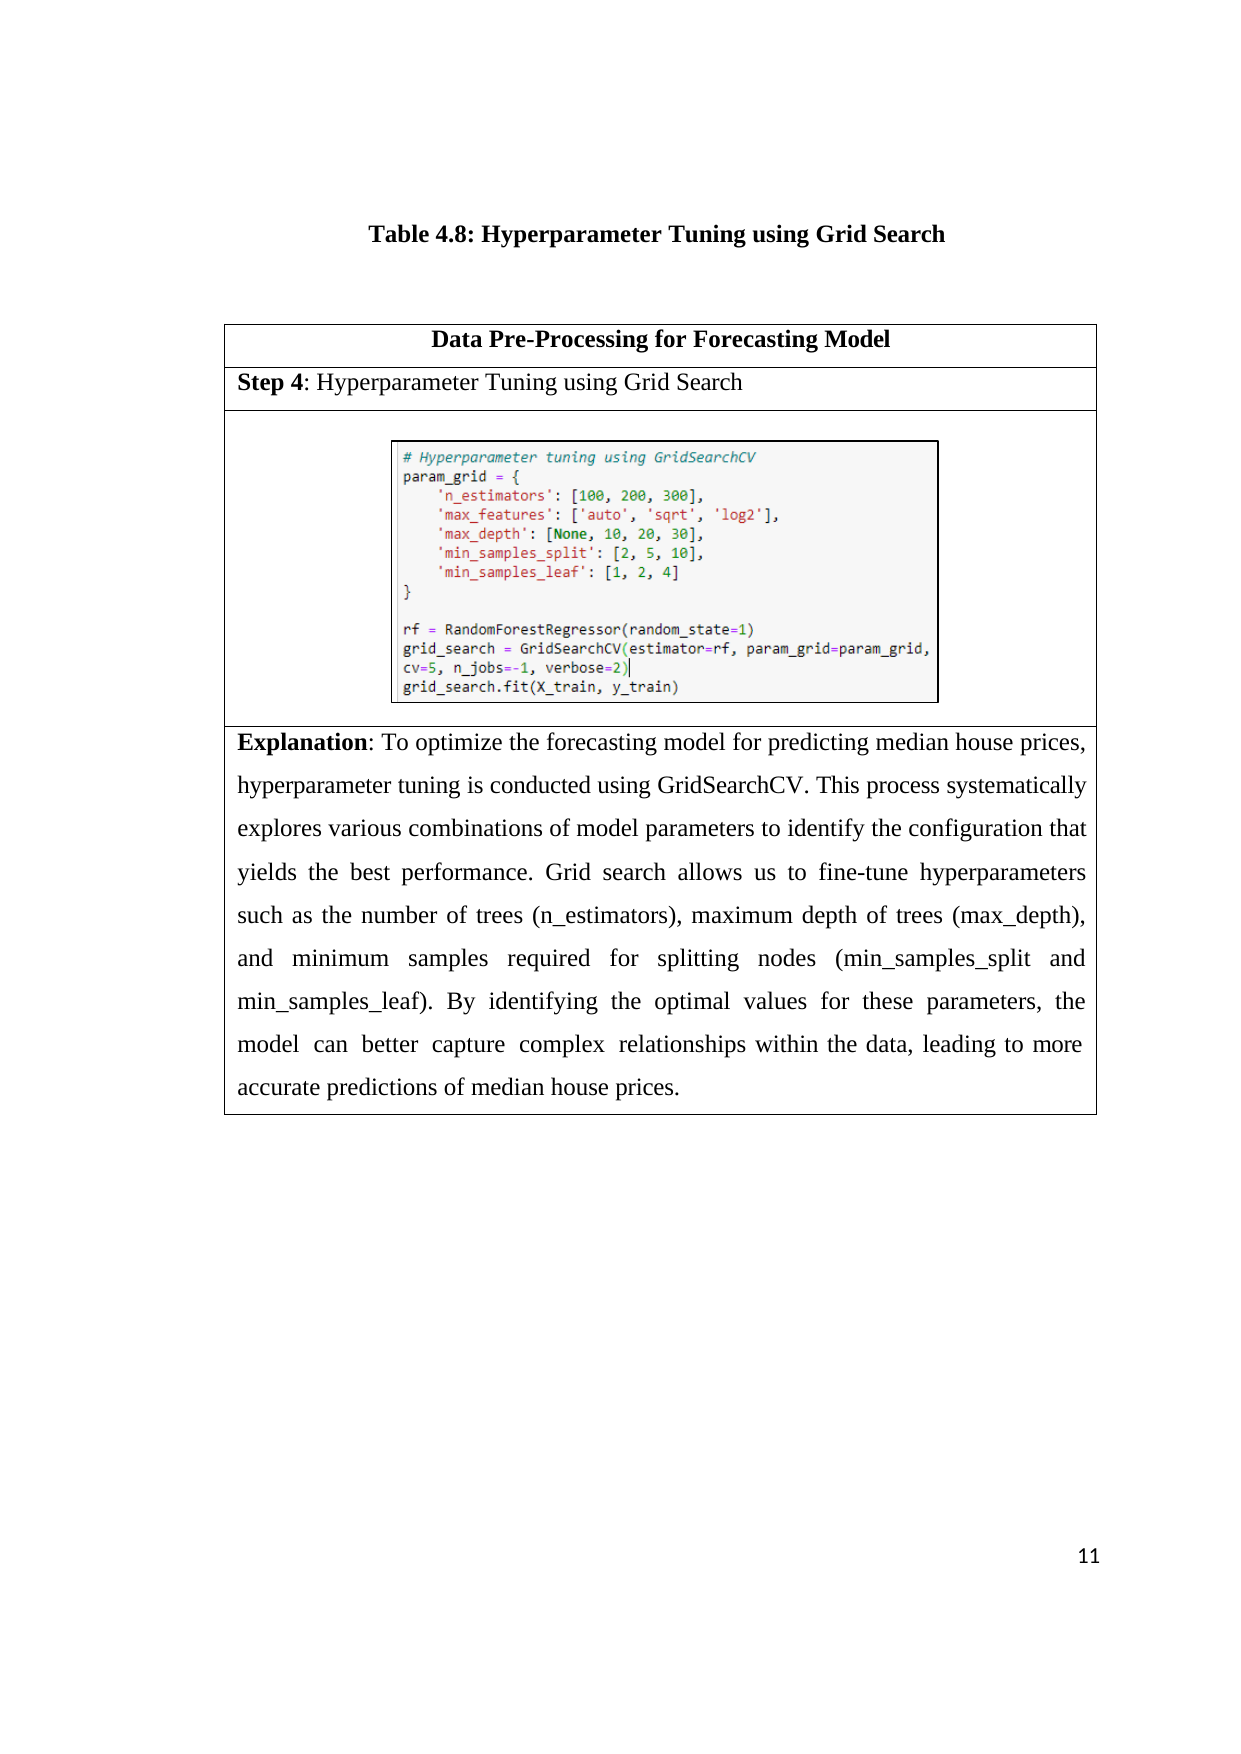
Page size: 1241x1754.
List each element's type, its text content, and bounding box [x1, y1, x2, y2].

picture [397, 442, 937, 702]
table_header Data Pre-Processing for Forecasting Model [225, 325, 1096, 367]
table_cell Step 4: Hyperparameter Tuning using Grid Search [225, 368, 1096, 409]
table_cell Explanation: To optimize the forecasting model for predicting median house prices, hyperparameter tuning is conducted using GridSearchCV. This process systematically explores various combinations of model parameters to identify the configuration that yields the best performance. Grid search allows us to fine-tune hyperparameters such as the number of trees (n_estimators), maximum depth of trees (max_depth), and minimum samples required for splitting nodes (min_samples_split and min_samples_leaf). By identifying the optimal values for these parameters, the model can better capture complex relationships within the data, leading to more accurate predictions of median house prices. [225, 727, 1096, 1114]
text Table 4.8: Hyperparameter Tuning using Grid Search [221, 219, 1092, 248]
table_cell [225, 411, 1096, 726]
